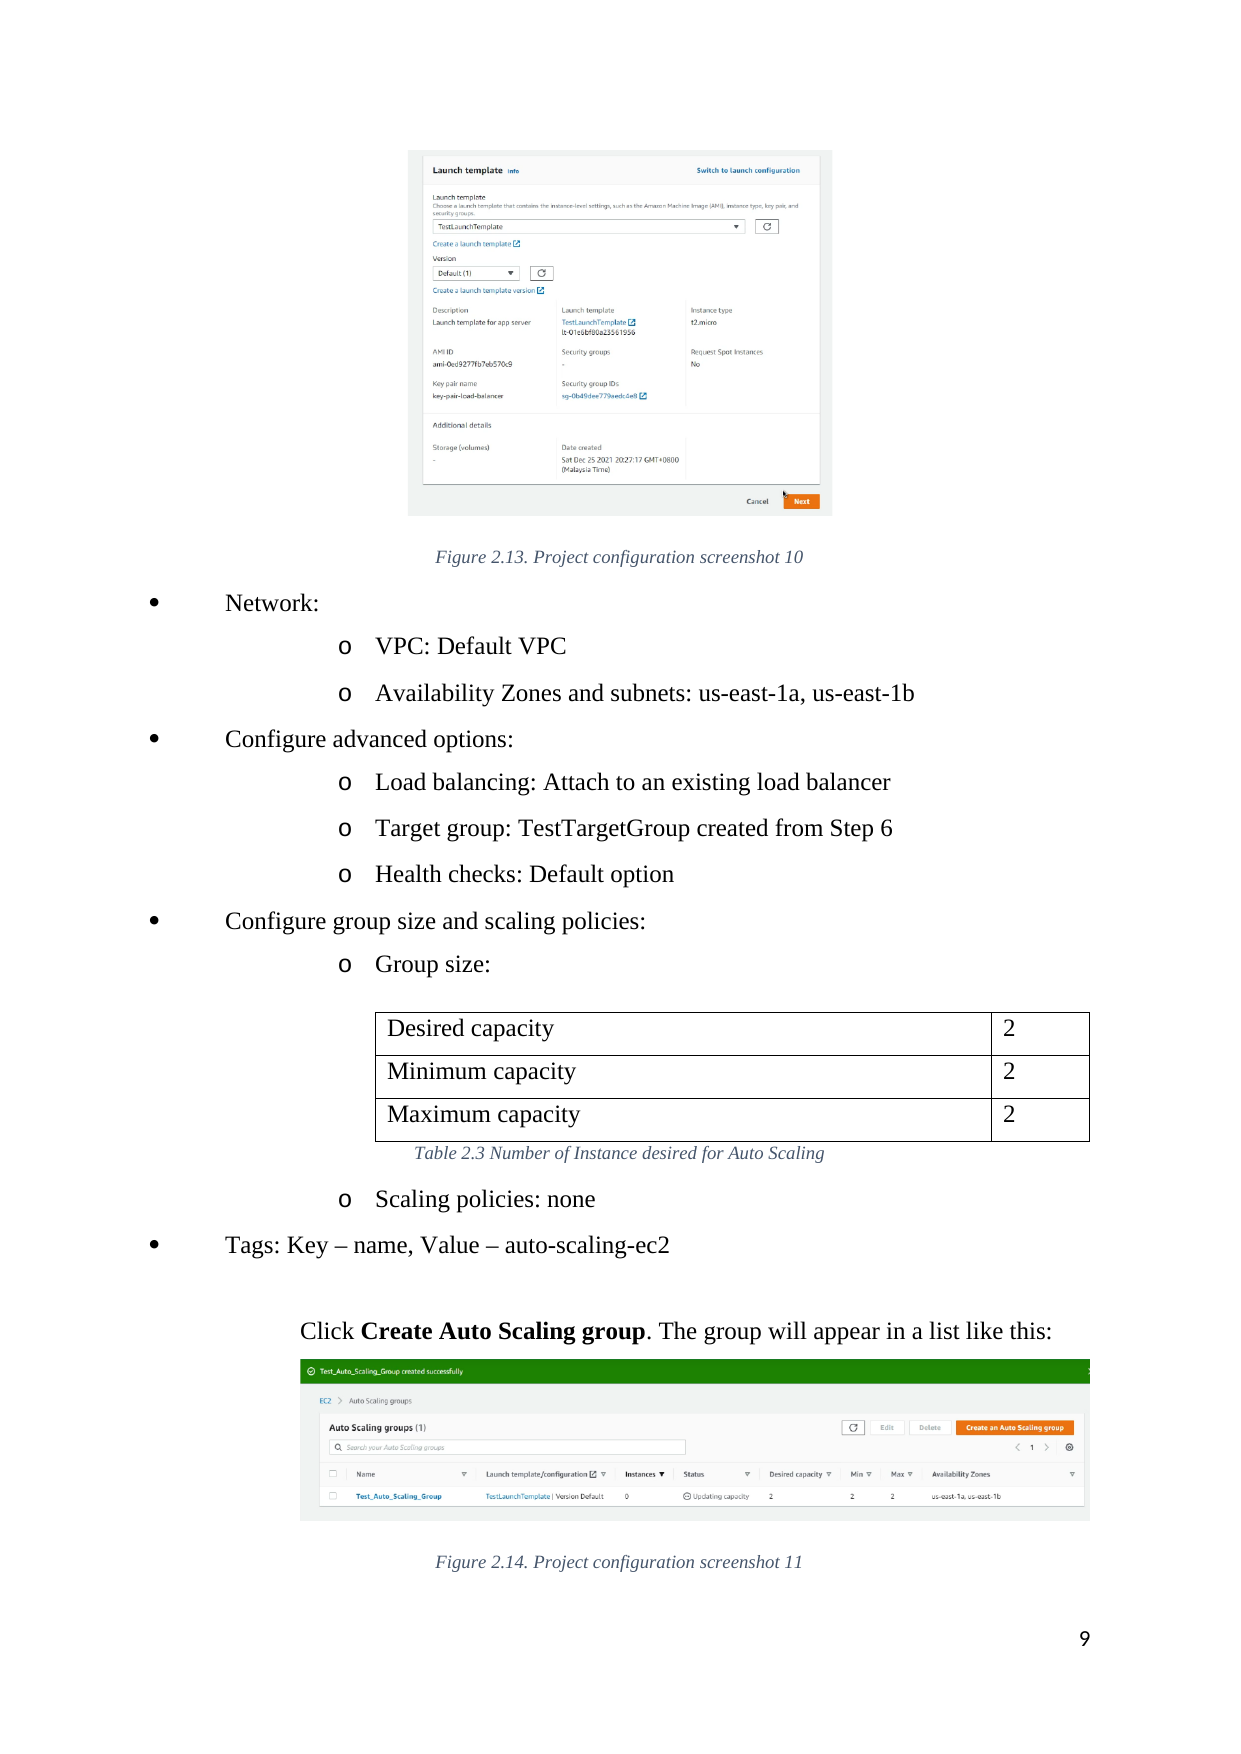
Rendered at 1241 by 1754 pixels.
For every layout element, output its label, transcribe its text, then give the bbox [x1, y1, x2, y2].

text Table 2.3 Number of Instance desired for Auto Scaling [150, 1142, 1090, 1163]
picture [300, 1359, 1090, 1521]
table_cell 2 [992, 1056, 1089, 1098]
table_cell Minimum capacity [376, 1056, 991, 1098]
table_header 2 [992, 1013, 1089, 1055]
list Health checks: Default option [337, 859, 1090, 890]
table_cell Maximum capacity [376, 1099, 991, 1141]
list VPC: Default VPC [337, 631, 1090, 662]
list Availability Zones and subnets: us-east-1a, us-east-1b [337, 678, 1090, 708]
list Load balancing: Attach to an existing load balancer [337, 767, 1090, 798]
list Network: [150, 588, 1090, 617]
list Tags: Key – name, Value – auto-scaling-ec2 [150, 1230, 1090, 1259]
list Group size: [337, 949, 1090, 980]
list Configure group size and scaling policies: [150, 906, 1090, 934]
list Click Create Auto Scaling group. The group will appear in a list like this: [300, 1316, 1090, 1345]
table_cell 2 [992, 1099, 1089, 1141]
picture [407, 150, 833, 516]
table_header Desired capacity [376, 1013, 991, 1055]
list Scaling policies: none [337, 1184, 1090, 1215]
list Target group: TestTargetGroup created from Step 6 [337, 813, 1090, 844]
list Configure advanced options: [150, 724, 1090, 753]
